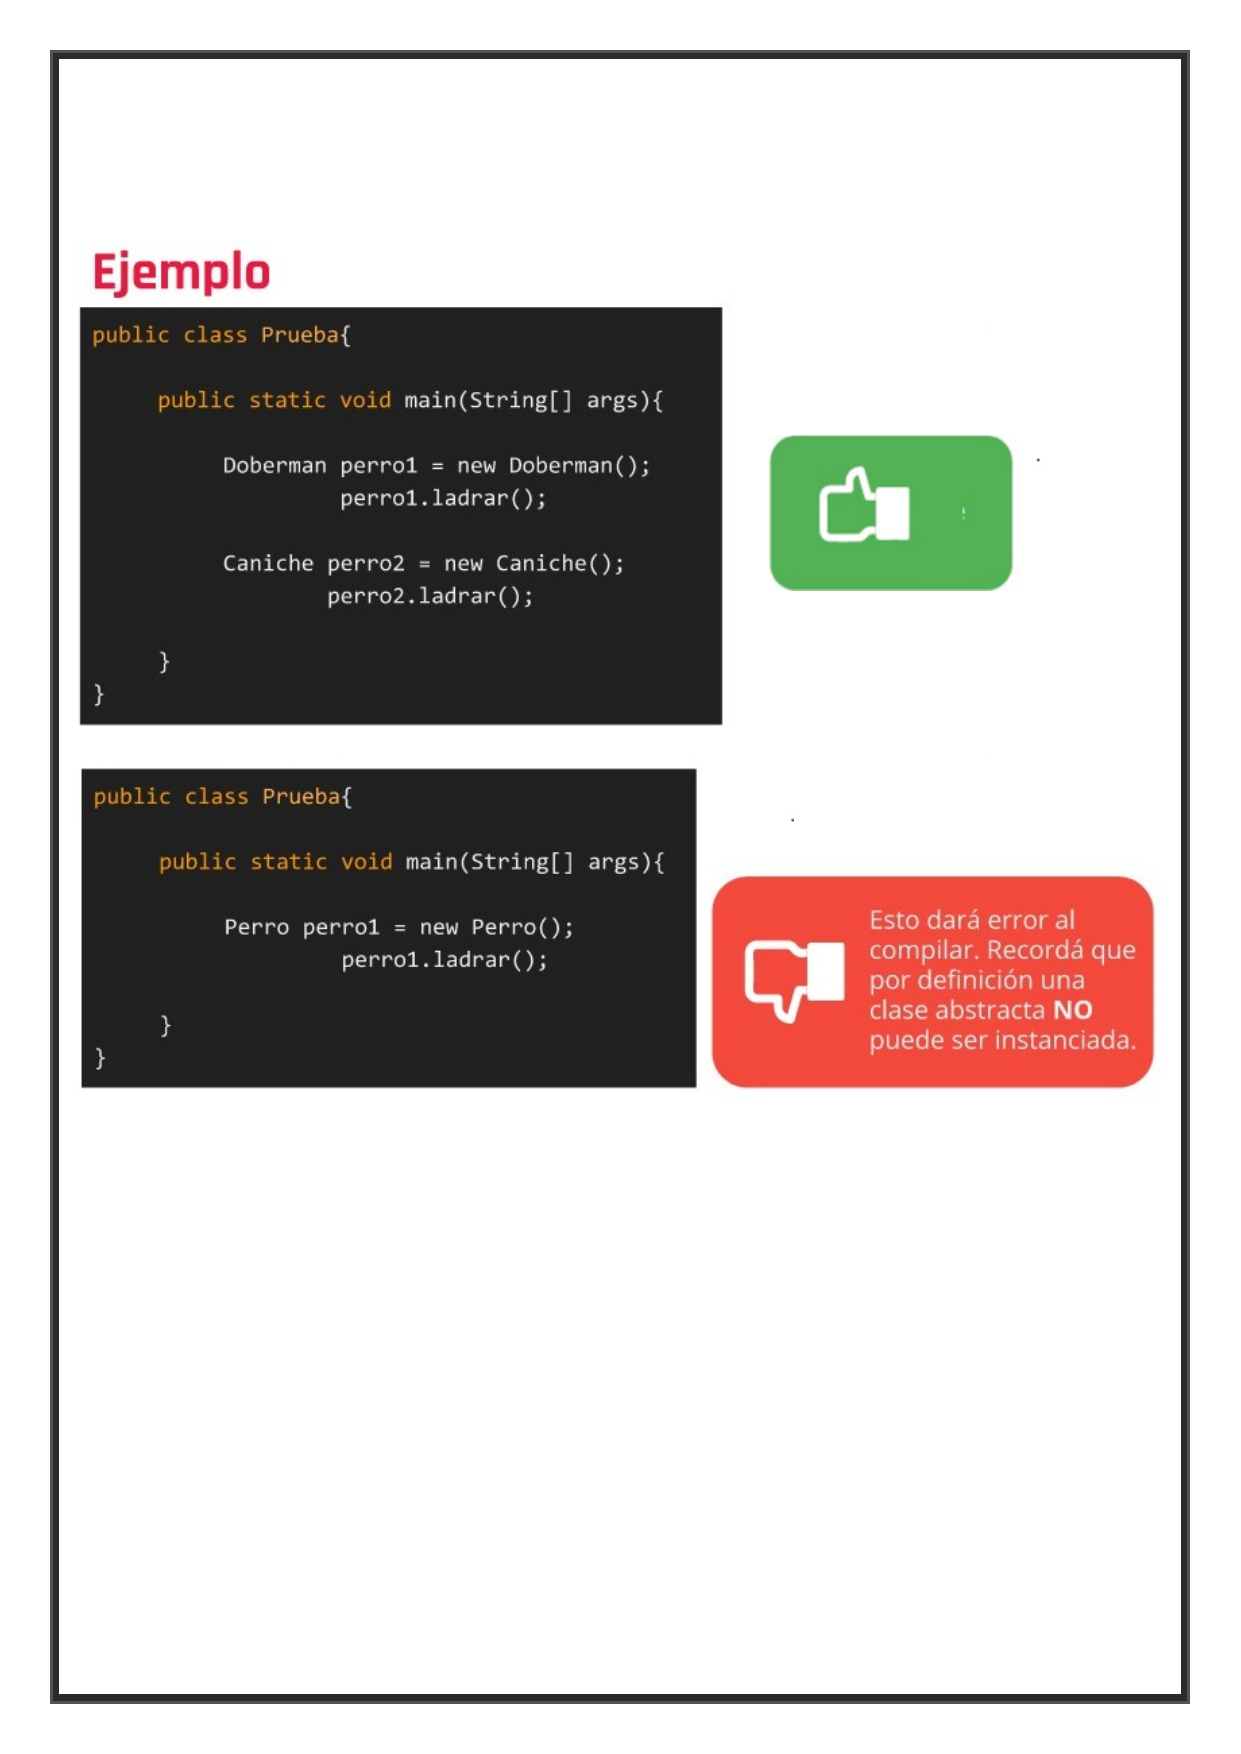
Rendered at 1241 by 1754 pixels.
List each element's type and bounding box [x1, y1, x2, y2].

picture [75, 240, 1165, 1106]
